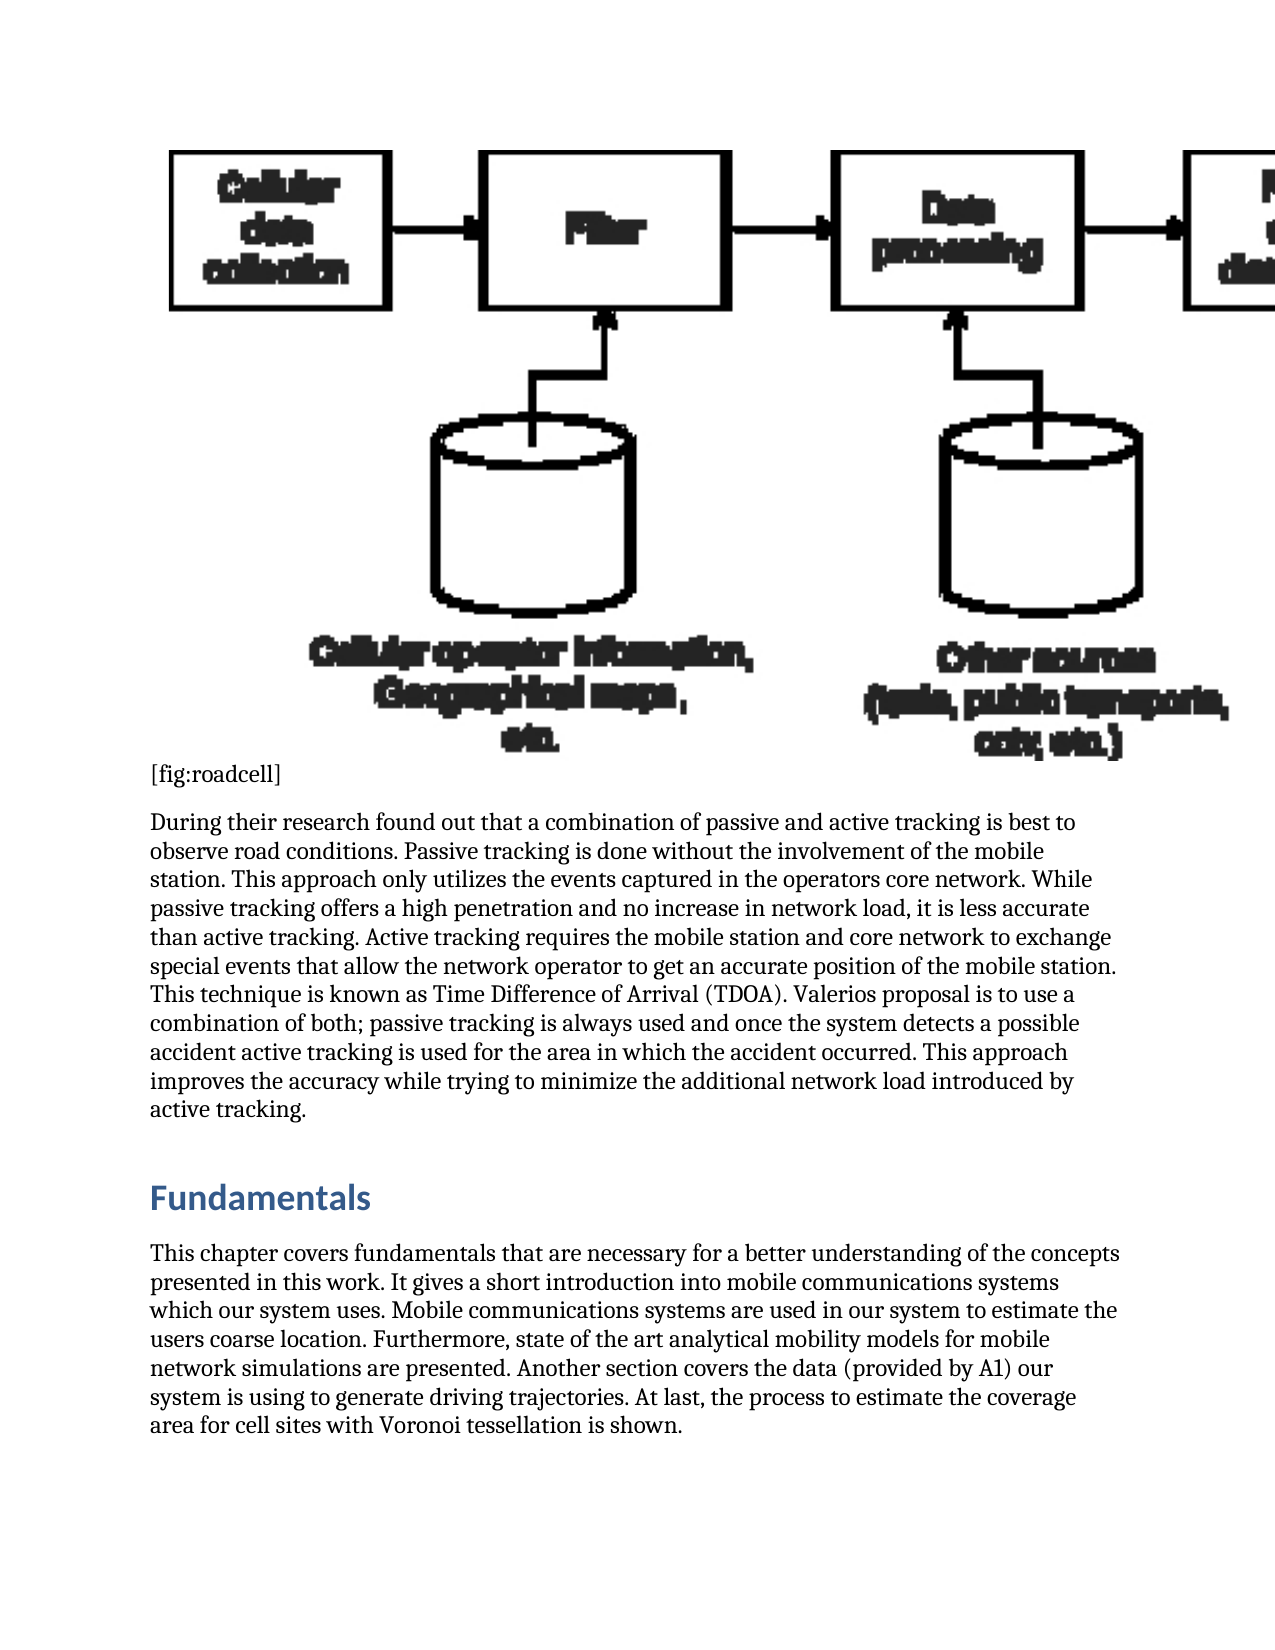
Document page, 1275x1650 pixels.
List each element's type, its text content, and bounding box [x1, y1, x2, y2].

picture [168, 150, 1275, 761]
text This chapter covers fundamentals that are necessary for a better understanding of the concepts presented in this work. It gives a short introduction into mobile communications systems which our system uses. Mobile communications systems are used in our system to estimate the users coarse location. Furthermore, state of the art analytical mobility models for mobile network simulations are presented. Another section covers the data (provided by A1) our system is using to generate driving trajectories. At last, the process to estimate the coverage area for cell sites with Voronoi tessellation is shown. [150, 1239, 1125, 1440]
text During their research found out that a combination of passive and active tracking is best to observe road conditions. Passive tracking is done without the involvement of the mobile station. This approach only utilizes the events captured in the operators core network. While passive tracking offers a high penetration and no increase in network load, it is less accurate than active tracking. Active tracking requires the mobile station and core network to exchange special events that allow the network operator to get an accurate position of the mobile station. This technique is known as Time Difference of Arrival (TDOA). Valerios proposal is to use a combination of both; passive tracking is always used and once the system detects a possible accident active tracking is used for the area in which the accident occurred. This approach improves the accuracy while trying to minimize the additional network load introduced by active tracking. [150, 808, 1125, 1124]
subtitle Fundamentals [150, 1174, 1125, 1220]
